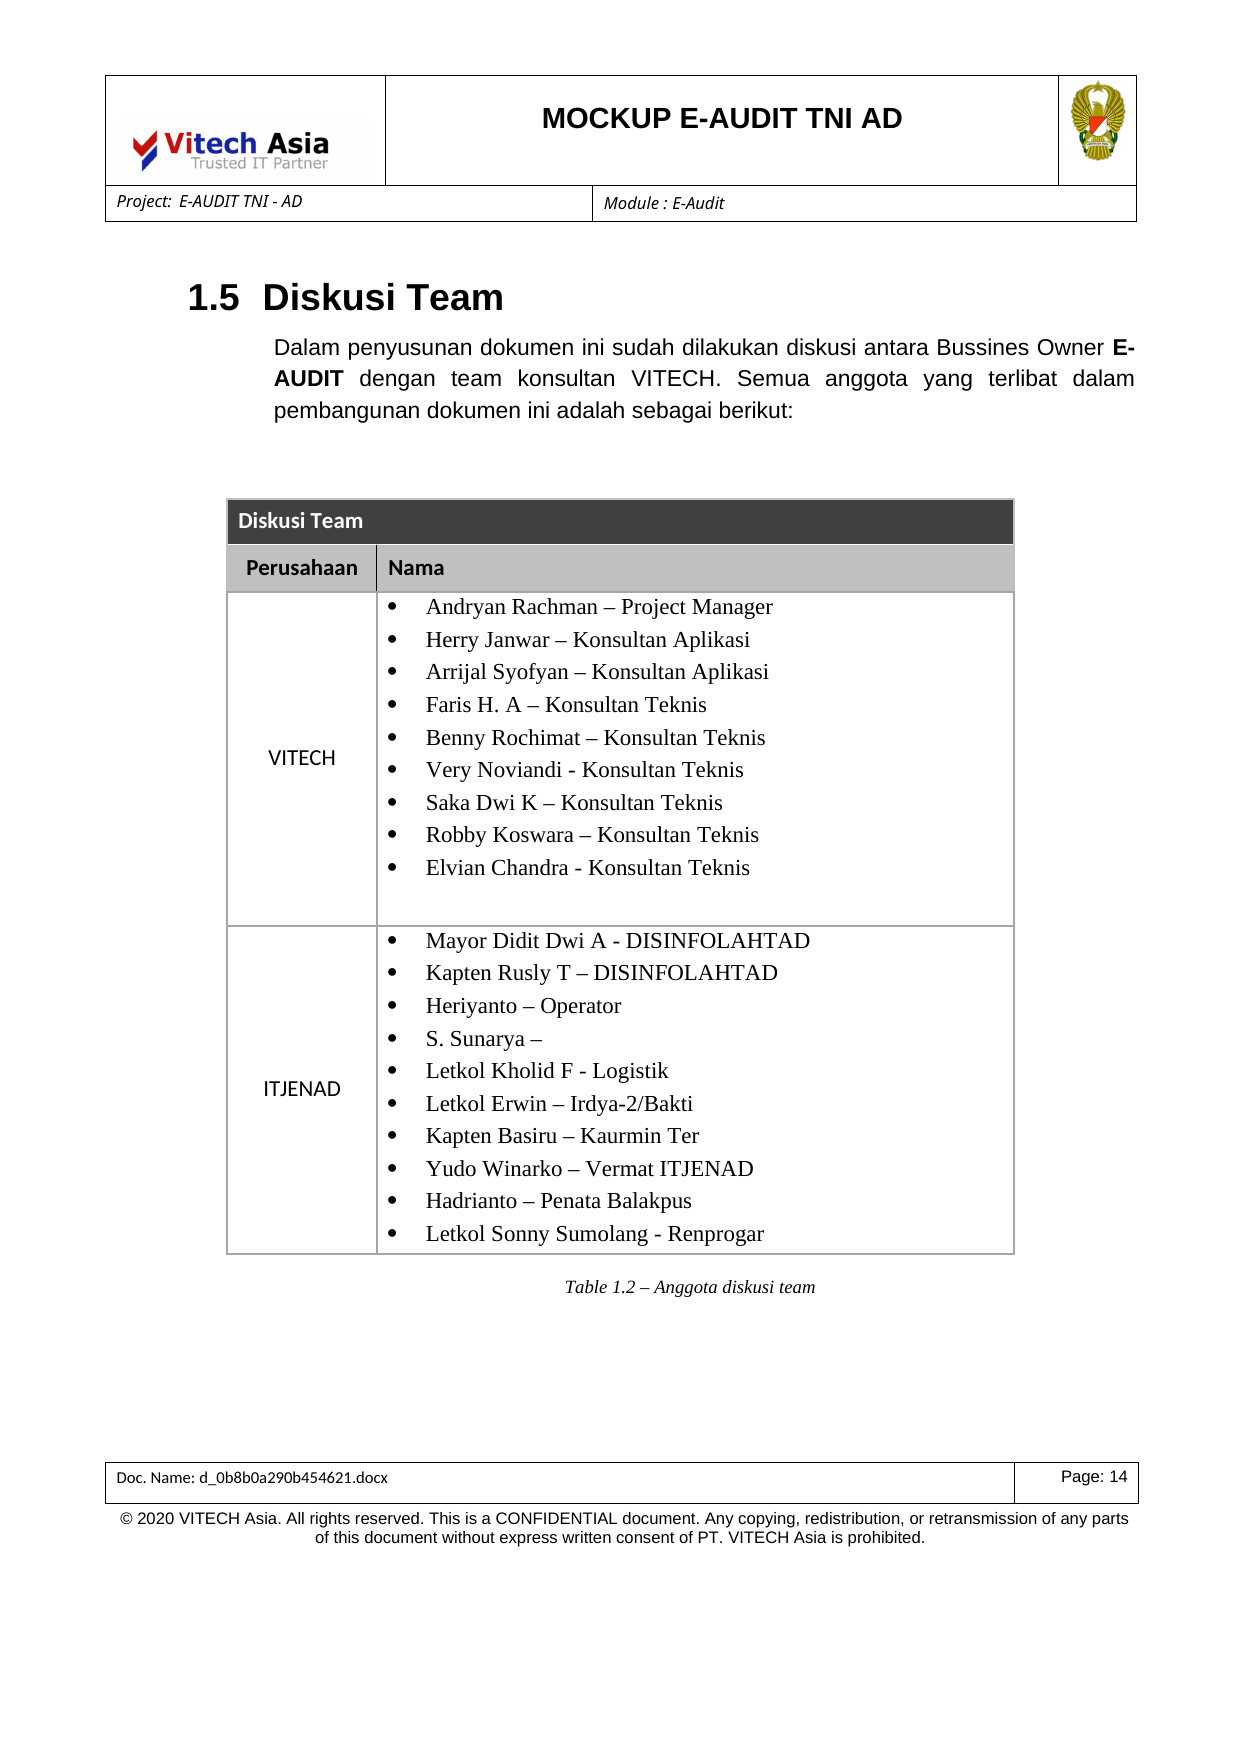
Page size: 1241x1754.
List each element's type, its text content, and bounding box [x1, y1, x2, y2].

text Dalam penyusunan dokumen ini sudah dilakukan diskusi antara Bussines Owner E-AUDIT dengan team konsultan VITECH. Semua anggota yang terlibat dalam pembangunan dokumen ini adalah sebagai berikut: [274, 331, 1135, 424]
table_header Diskusi Team [228, 500, 1013, 544]
table_cell Mayor Didit Dwi A - DISINFOLAHTAD Kapten Rusly T – DISINFOLAHTAD Heriyanto – Operator S. Sunarya – Letkol Kholid F - Logistik Letkol Erwin – Irdya-2/Bakti Kapten Basiru – Kaurmin Ter Yudo Winarko – Vermat ITJENAD Hadrianto – Penata Balakpus Letkol Sonny Sumolang - Renprogar [378, 927, 1013, 1253]
table_cell ITJENAD [228, 927, 376, 1253]
text Table 1.2 – Anggota diskusi team [245, 1276, 1135, 1298]
table_cell VITECH [228, 593, 376, 925]
table_cell Perusahaan [228, 547, 376, 591]
list Diskusi Team [187, 275, 1135, 318]
table_cell Nama [377, 547, 1013, 591]
picture [1063, 77, 1132, 164]
picture [116, 115, 372, 185]
table_cell Andryan Rachman – Project Manager Herry Janwar – Konsultan Aplikasi Arrijal Syofyan – Konsultan Aplikasi Faris H. A – Konsultan Teknis Benny Rochimat – Konsultan Teknis Very Noviandi - Konsultan Teknis Saka Dwi K – Konsultan Teknis Robby Koswara – Konsultan Teknis Elvian Chandra - Konsultan Teknis [378, 593, 1013, 925]
